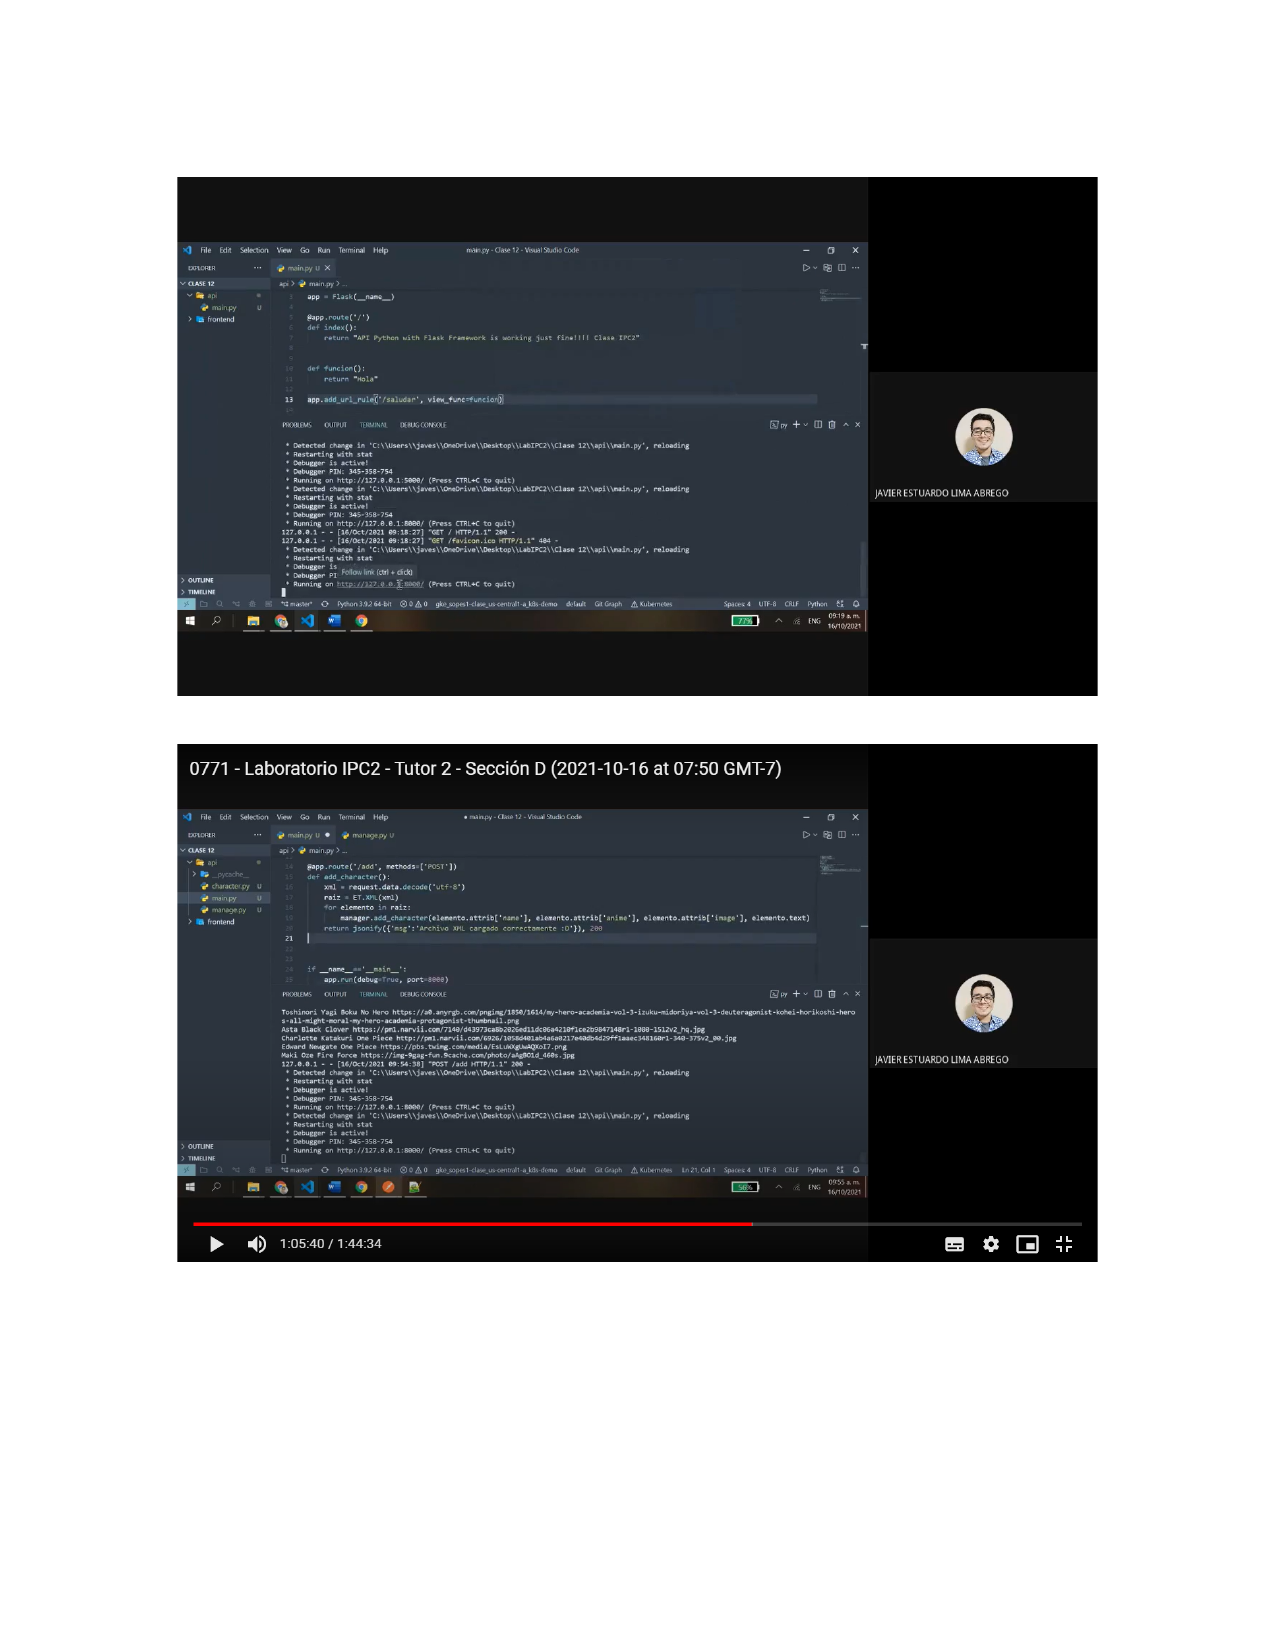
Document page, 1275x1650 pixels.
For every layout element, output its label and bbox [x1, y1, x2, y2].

picture [177, 177, 1098, 696]
picture [177, 744, 1098, 1262]
